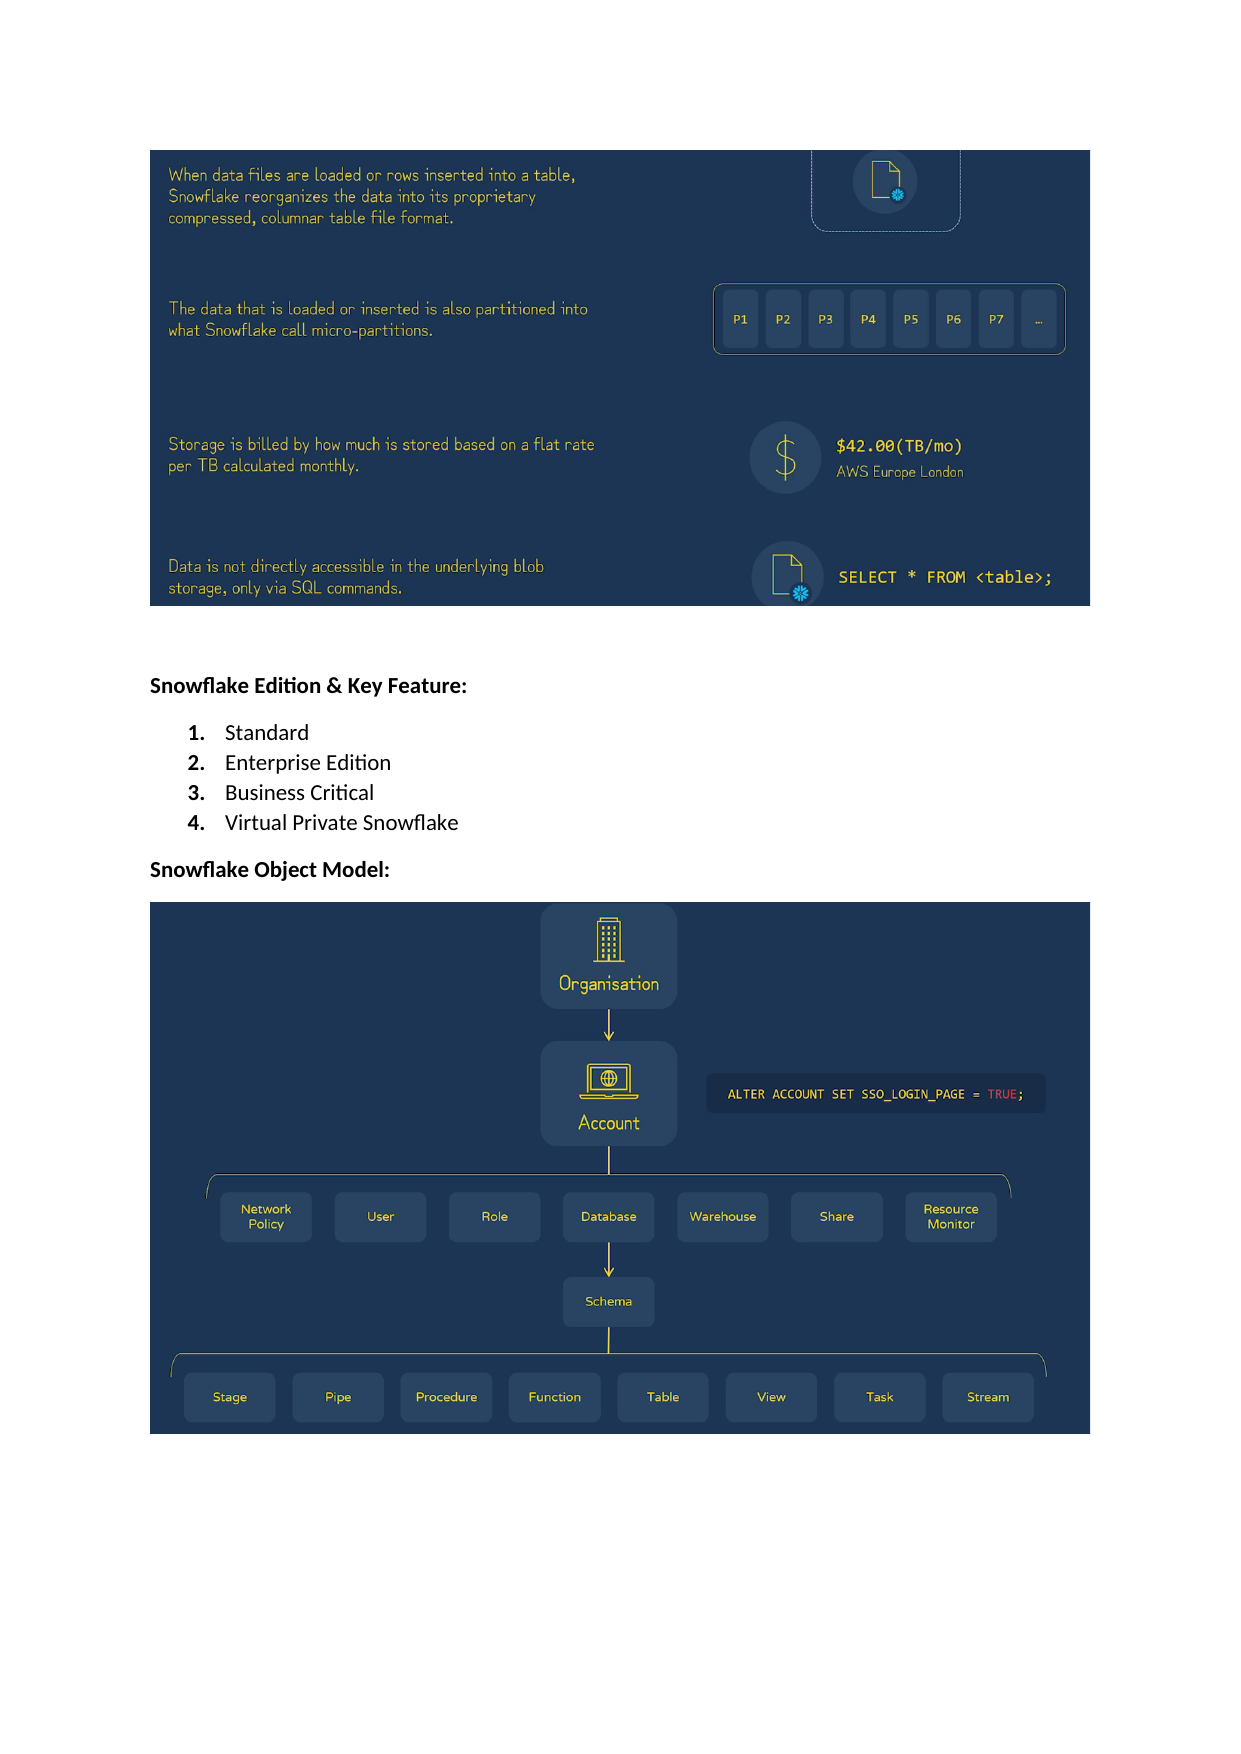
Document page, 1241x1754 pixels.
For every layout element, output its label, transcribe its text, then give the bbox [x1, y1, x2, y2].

picture [150, 150, 1091, 606]
list Virtual Private Snowflake [187, 808, 1090, 837]
list Enterprise Edition [187, 748, 1090, 776]
list Standard [187, 718, 1090, 746]
picture [150, 902, 1091, 1434]
text Snowflake Object Model: [150, 855, 1090, 883]
list Business Critical [187, 778, 1090, 806]
text Snowflake Edition & Key Feature: [150, 671, 1090, 699]
